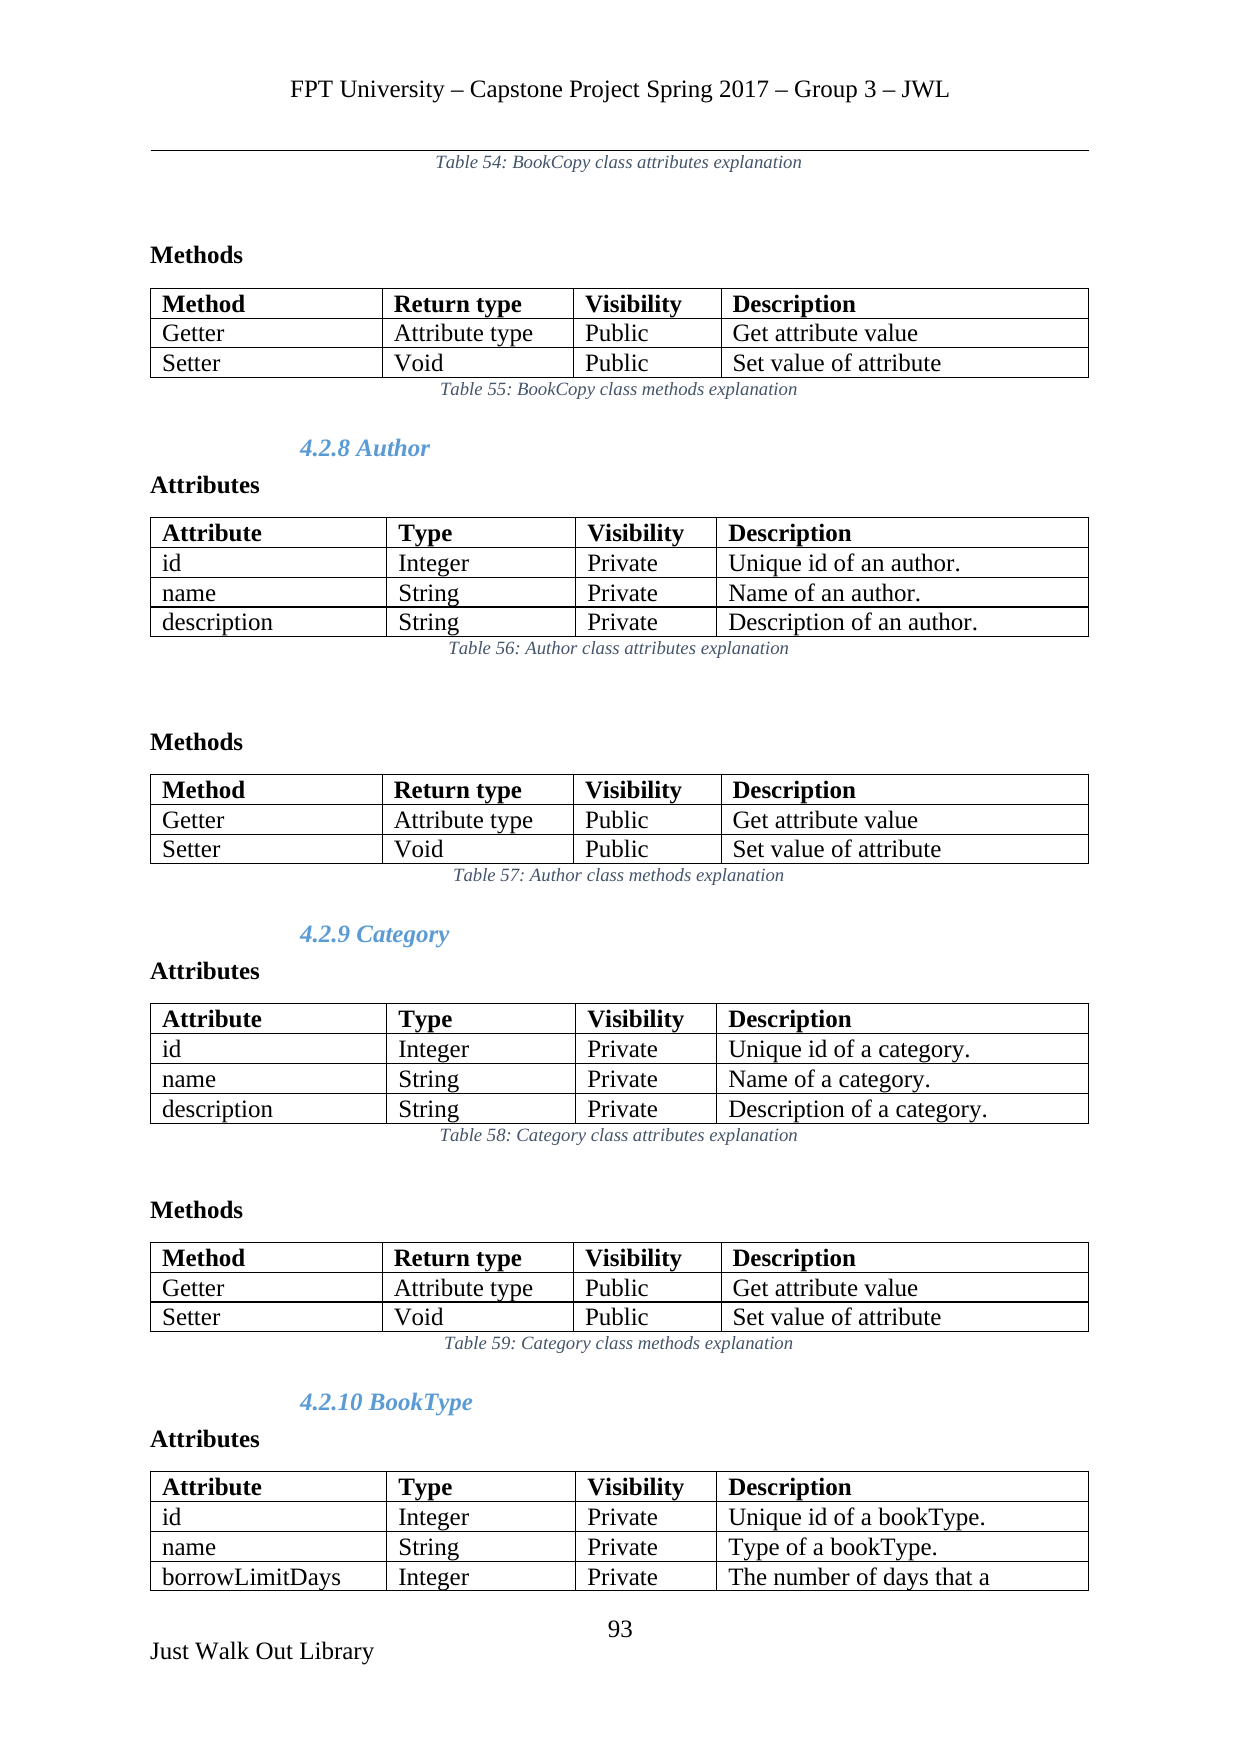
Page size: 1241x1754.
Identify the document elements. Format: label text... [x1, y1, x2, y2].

table_header Visibility [576, 1472, 716, 1501]
table_cell Void [383, 835, 573, 863]
table_cell Attribute type [383, 319, 573, 347]
text Methods [150, 727, 1090, 756]
table_header Return type [383, 1243, 573, 1272]
table_cell Private [576, 1064, 716, 1093]
table_cell Getter [151, 319, 382, 347]
table_cell Public [574, 835, 721, 863]
table_cell Get attribute value [722, 319, 1088, 347]
table_cell String [387, 578, 575, 606]
table_header Description [722, 1243, 1088, 1272]
table_cell String [387, 1532, 575, 1561]
subtitle Category [300, 919, 1090, 948]
table_cell Setter [151, 348, 382, 377]
table_cell name [151, 1532, 386, 1561]
table_cell Private [576, 608, 716, 636]
table_cell Set value of attribute [722, 1303, 1088, 1331]
table_cell Integer [387, 1562, 575, 1590]
table_cell Void [383, 1303, 573, 1331]
table_cell Getter [151, 805, 382, 833]
table_cell name [151, 1064, 386, 1093]
table_header Method [151, 1243, 382, 1272]
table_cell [717, 1562, 1088, 1590]
table_cell String [387, 608, 575, 636]
table_cell Void [383, 348, 573, 377]
table_cell Name of an author. [717, 578, 1088, 606]
table_cell Description of a category. [717, 1094, 1088, 1122]
table_header Visibility [574, 1243, 721, 1272]
table_cell id [151, 1034, 386, 1063]
table_cell Public [574, 1303, 721, 1331]
table_cell Integer [387, 548, 575, 577]
table_cell Unique id of a bookType. [717, 1502, 1088, 1531]
table_header Attribute [151, 518, 386, 547]
table_cell id [151, 1502, 386, 1531]
table_header Attribute [151, 1004, 386, 1033]
table_cell name [151, 578, 386, 606]
table_header Method [151, 289, 382, 317]
text Methods [150, 1195, 1090, 1223]
table_cell Type of a bookType. [717, 1532, 1088, 1561]
table_cell Private [576, 578, 716, 606]
subtitle Author [300, 433, 1090, 462]
table_header Attribute [151, 1472, 386, 1501]
table_cell Private [576, 1562, 716, 1590]
table_cell Attribute type [383, 1273, 573, 1301]
table_header Type [387, 1004, 575, 1033]
table_cell Public [574, 1273, 721, 1301]
table_cell Setter [151, 1303, 382, 1331]
table_header Description [717, 518, 1088, 547]
table_cell id [151, 548, 386, 577]
text Attributes [150, 470, 1090, 499]
table_header Type [387, 518, 575, 547]
table_header Type [387, 1472, 575, 1501]
table_cell Private [576, 1094, 716, 1122]
table_header Description [717, 1004, 1088, 1033]
table_cell Private [576, 1532, 716, 1561]
table_header Return type [383, 775, 573, 804]
table_header Visibility [574, 775, 721, 804]
table_cell borrowLimitDays [151, 1562, 386, 1590]
table_header Description [717, 1472, 1088, 1501]
table_header Visibility [576, 518, 716, 547]
table_cell Integer [387, 1502, 575, 1531]
table_cell Attribute type [383, 805, 573, 833]
table_cell Setter [151, 835, 382, 863]
table_header Description [722, 289, 1088, 317]
table_cell Set value of attribute [722, 835, 1088, 863]
table_header Method [151, 775, 382, 804]
table_cell Integer [387, 1034, 575, 1063]
table_cell Public [574, 319, 721, 347]
table_cell String [387, 1094, 575, 1122]
table_cell Get attribute value [722, 1273, 1088, 1301]
table_cell Name of a category. [717, 1064, 1088, 1093]
text Attributes [150, 1424, 1090, 1453]
table_cell Private [576, 1034, 716, 1063]
table_cell description [151, 608, 386, 636]
table_cell Public [574, 348, 721, 377]
table_cell Description of an author. [717, 608, 1088, 636]
table_cell description [151, 1094, 386, 1122]
table_cell Private [576, 1502, 716, 1531]
subtitle BookType [300, 1387, 1090, 1416]
table_cell Unique id of a category. [717, 1034, 1088, 1063]
table_cell Set value of attribute [722, 348, 1088, 377]
table_header Visibility [574, 289, 721, 317]
table_header Return type [383, 289, 573, 317]
table_cell Private [576, 548, 716, 577]
table_header Visibility [576, 1004, 716, 1033]
table_cell Get attribute value [722, 805, 1088, 833]
text Methods [150, 241, 1090, 269]
table_cell String [387, 1064, 575, 1093]
table_cell Public [574, 805, 721, 833]
text Attributes [150, 956, 1090, 985]
table_header Description [722, 775, 1088, 804]
table_cell Getter [151, 1273, 382, 1301]
table_cell Unique id of an author. [717, 548, 1088, 577]
